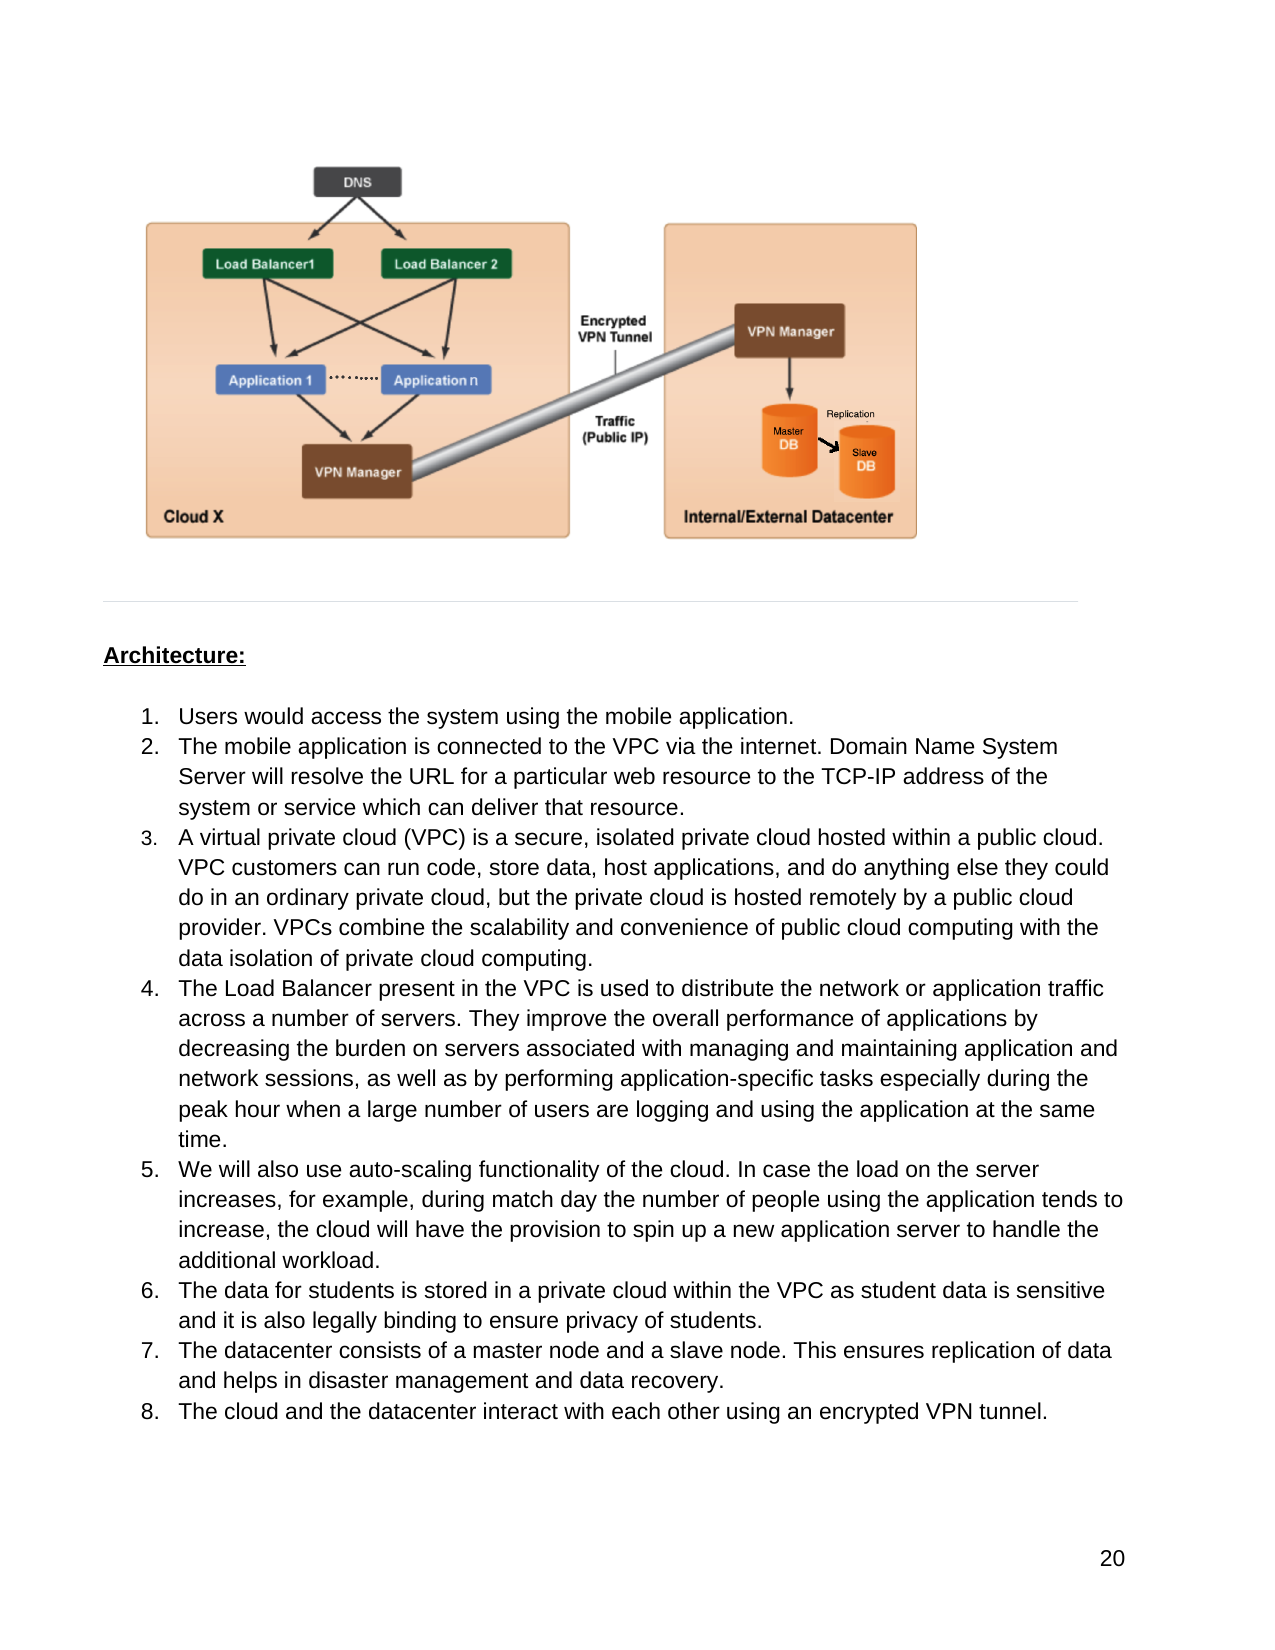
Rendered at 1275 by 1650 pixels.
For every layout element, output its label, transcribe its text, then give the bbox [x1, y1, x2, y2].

list The cloud and the datacenter interact with each other using an encrypted VPN tunnel. [141, 1398, 1125, 1424]
picture [103, 150, 1079, 609]
list The Load Balancer present in the VPC is used to distribute the network or application traffic across a number of servers. They improve the overall performance of applications by decreasing the burden on servers associated with managing and maintaining application and network sessions, as well as by performing application-specific tasks especially during the peak hour when a large number of users are logging and using the application at the same time. [141, 975, 1125, 1152]
list We will also use auto-scaling functionality of the cloud. In case the load on the server increases, for example, during match day the number of people using the application tends to increase, the cloud will have the provision to spin up a new application server to handle the additional workload. [141, 1156, 1125, 1273]
list Users would access the system using the mobile application. [141, 703, 1125, 729]
list A virtual private cloud (VPC) is a secure, isolated private cloud hosted within a public cloud. VPC customers can run code, store data, host applications, and do anything else they could do in an ordinary private cloud, but the private cloud is hosted remotely by a public cloud provider. VPCs combine the scalability and convenience of public cloud computing with the data isolation of private cloud computing. [141, 824, 1125, 971]
list The data for students is stored in a private cloud within the VPC as student data is sensitive and it is also legally binding to ensure privacy of students. [141, 1277, 1125, 1333]
list The mobile application is connected to the VPC via the internet. Domain Name System Server will resolve the URL for a particular web resource to the TCP-IP address of the system or service which can deliver that resource. [141, 733, 1125, 820]
list The datacenter consists of a master node and a slave node. This ensures replication of data and helps in disaster management and data recovery. [141, 1337, 1125, 1394]
text Architecture: [103, 642, 1125, 669]
